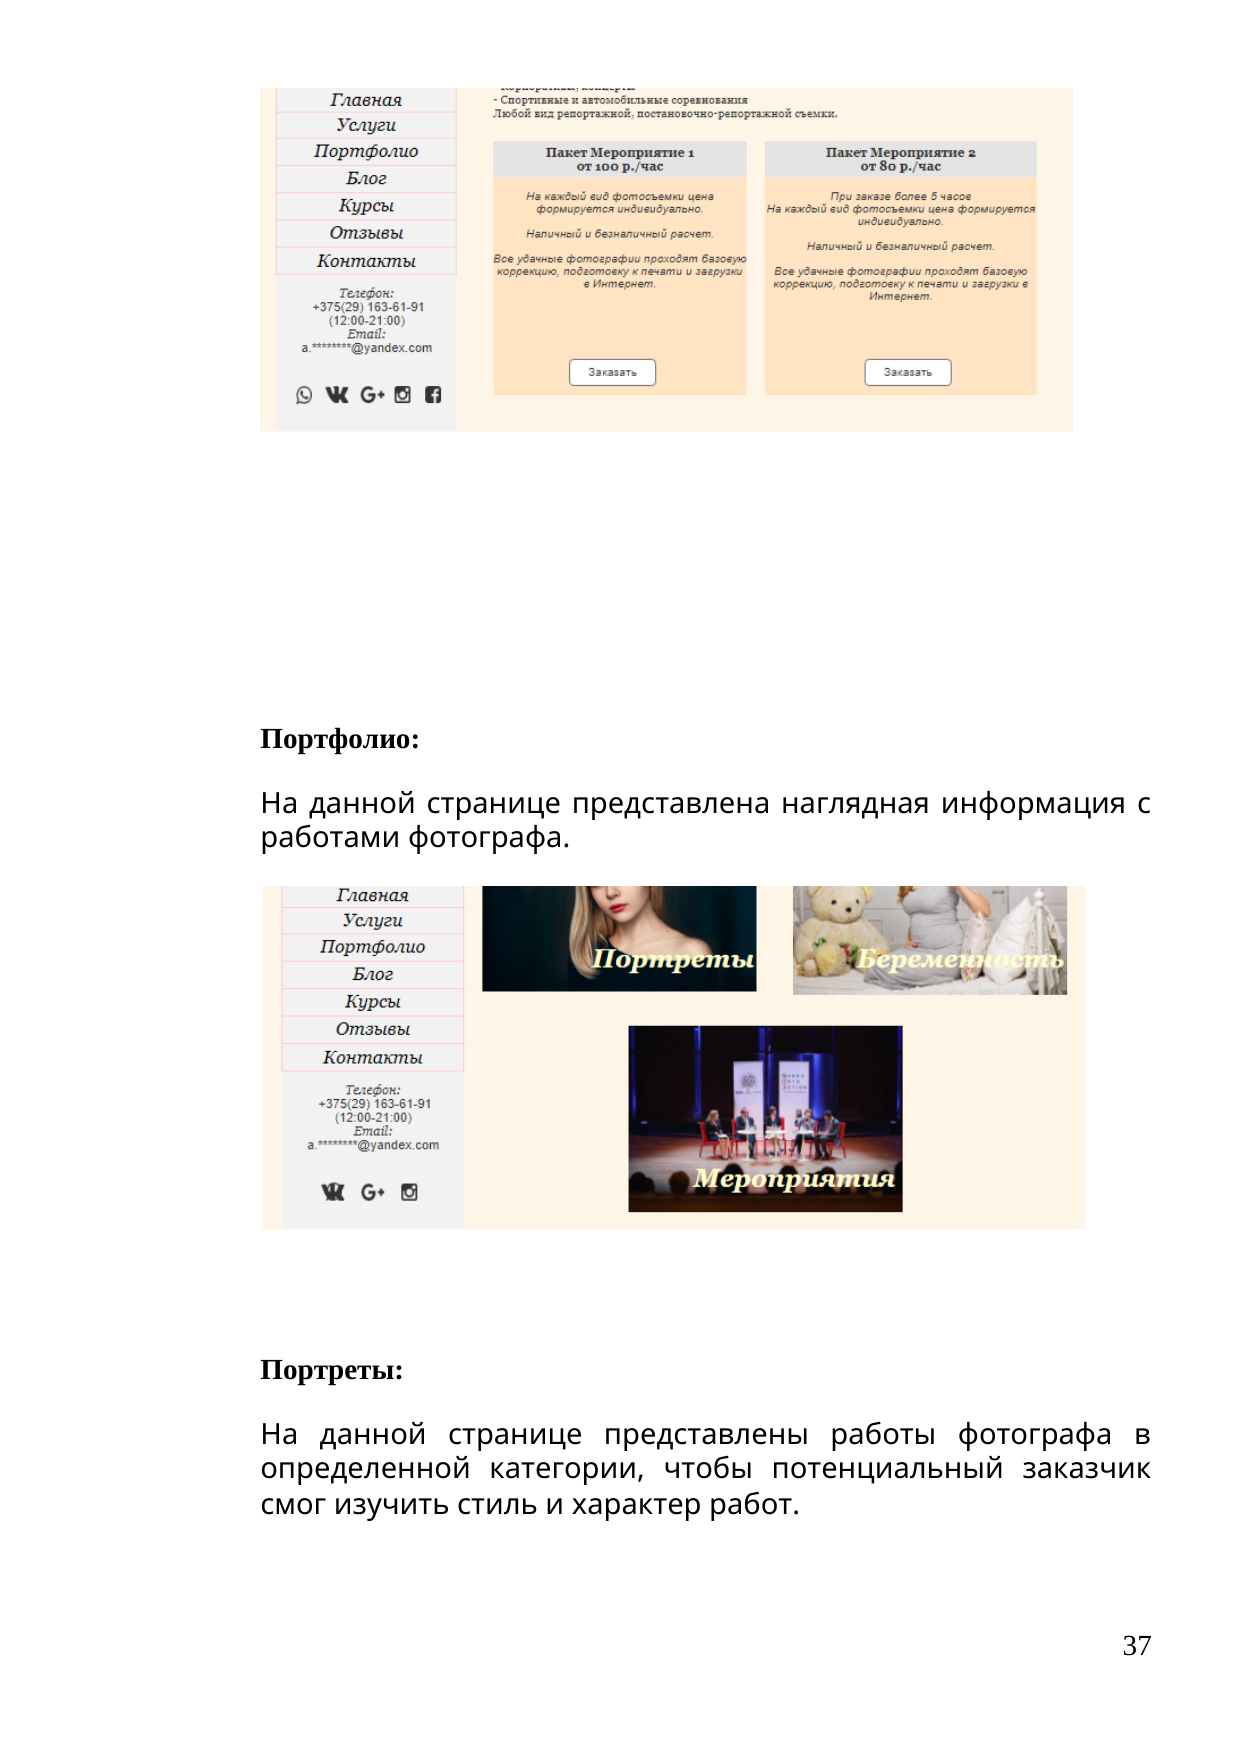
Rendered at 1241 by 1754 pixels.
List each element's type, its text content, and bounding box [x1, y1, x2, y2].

picture [260, 88, 1074, 437]
list На данной странице представлена наглядная информация с работами фотографа. [260, 785, 1152, 856]
list На данной странице представлены работы фотографа в определенной категории, чтобы потенциальный заказчик смог изучить стиль и характер работ. [260, 1416, 1152, 1523]
list Портфолио: [260, 724, 1152, 755]
picture [260, 886, 1086, 1238]
list Портреты: [260, 1356, 1152, 1386]
